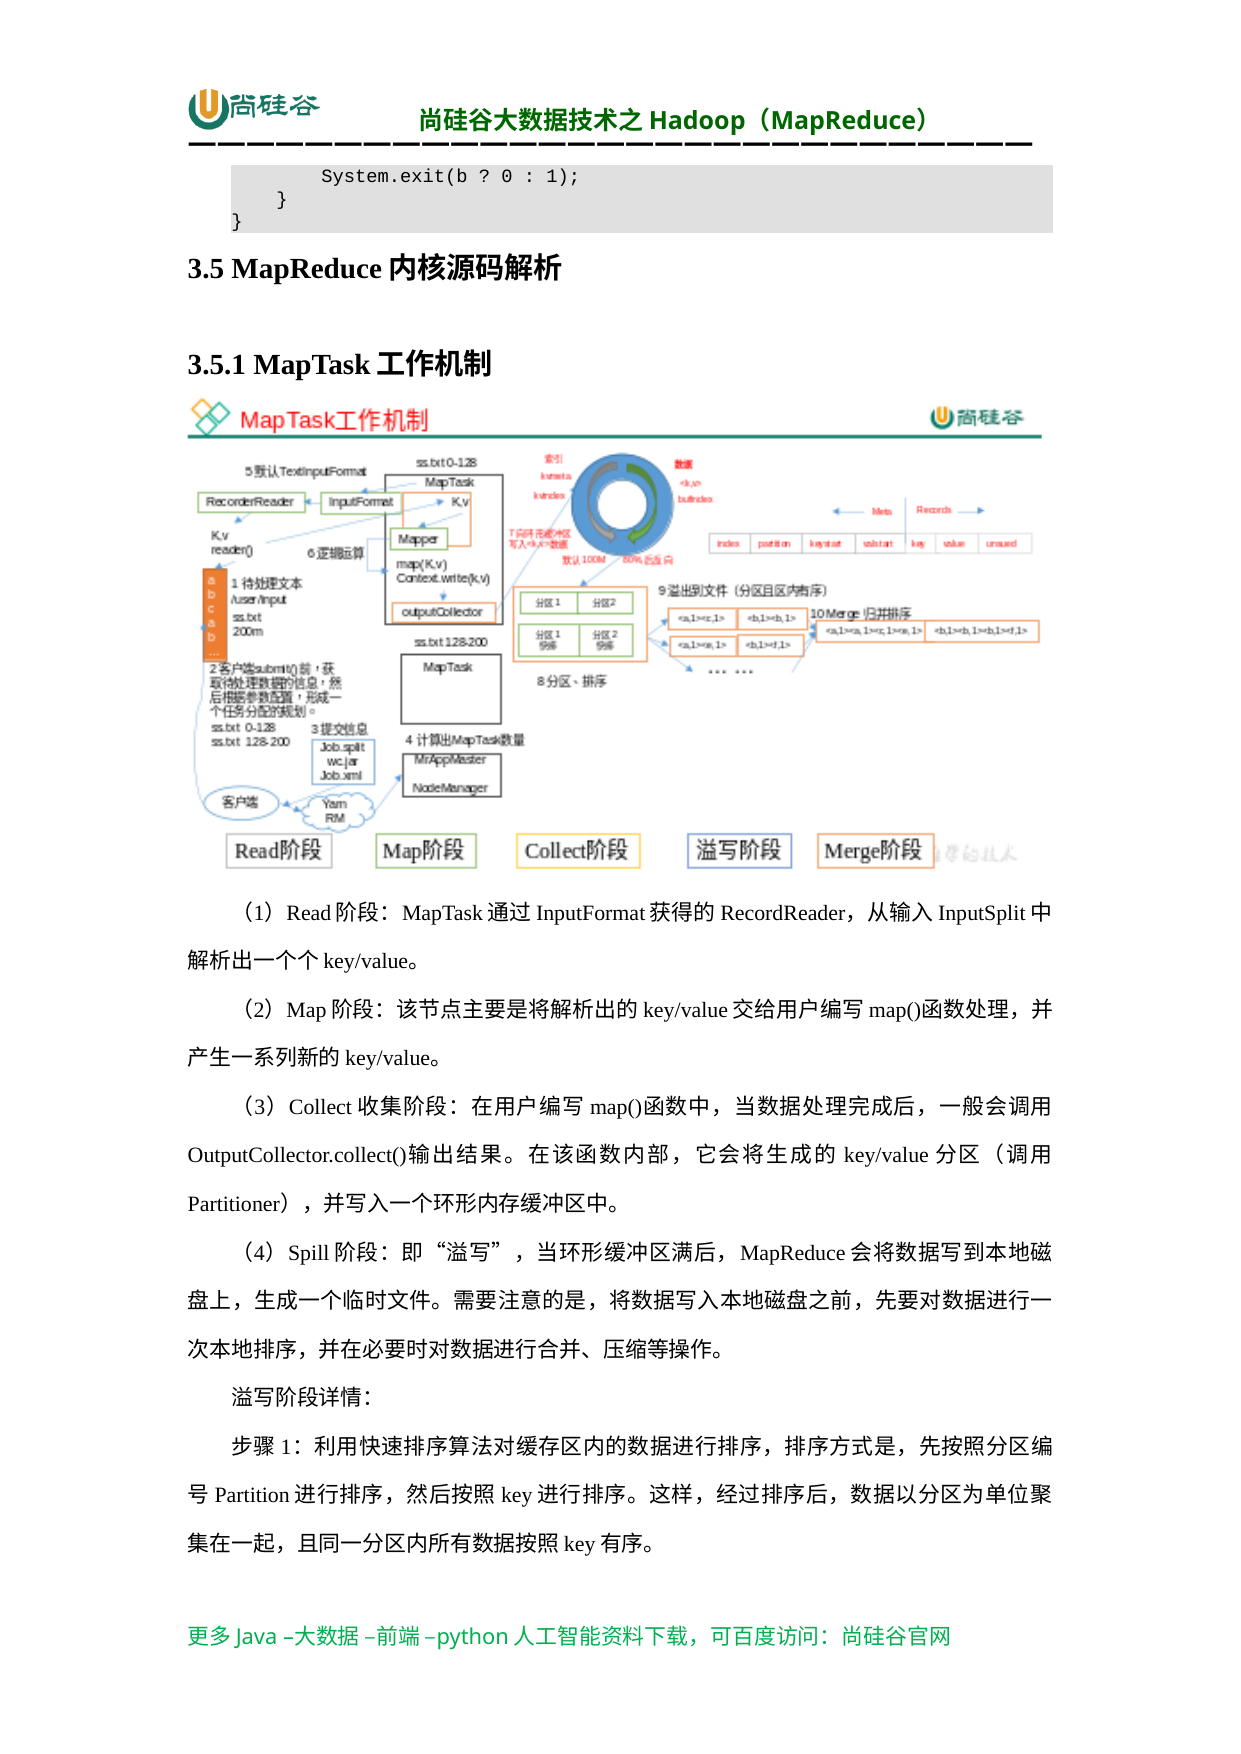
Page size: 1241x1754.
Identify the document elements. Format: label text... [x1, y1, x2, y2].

text （1）Read阶段：MapTask通过InputFormat获得的RecordReader，从输入InputSplit中解析出一个个key/value。 [187, 894, 1053, 975]
subtitle 3.5.1 MapTask工作机制 [187, 329, 1053, 394]
text 步骤1：利用快速排序算法对缓存区内的数据进行排序，排序方式是，先按照分区编号Partition进行排序，然后按照key进行排序。这样，经过排序后，数据以分区为单位聚集在一起，且同一分区内所有数据按照key有序。 [187, 1428, 1053, 1558]
text System.exit(b ? 0 : 1); [231, 165, 1053, 188]
subtitle 3.5 MapReduce内核源码解析 [187, 233, 1053, 298]
text } [231, 188, 1053, 211]
text 溢写阶段详情： [187, 1380, 1053, 1412]
text （2）Map阶段：该节点主要是将解析出的key/value交给用户编写map()函数处理，并产生一系列新的key/value。 [187, 991, 1053, 1072]
text （4）Spill阶段：即“溢写”，当环形缓冲区满后，MapReduce会将数据写到本地磁盘上，生成一个临时文件。需要注意的是，将数据写入本地磁盘之前，先要对数据进行一次本地排序，并在必要时对数据进行合并、压缩等操作。 [187, 1234, 1053, 1364]
text （3）Collect收集阶段：在用户编写map()函数中，当数据处理完成后，一般会调用OutputCollector.collect()输出结果。在该函数内部，它会将生成的key/value分区（调用Partitioner），并写入一个环形内存缓冲区中。 [187, 1088, 1053, 1218]
text } [231, 211, 1053, 233]
